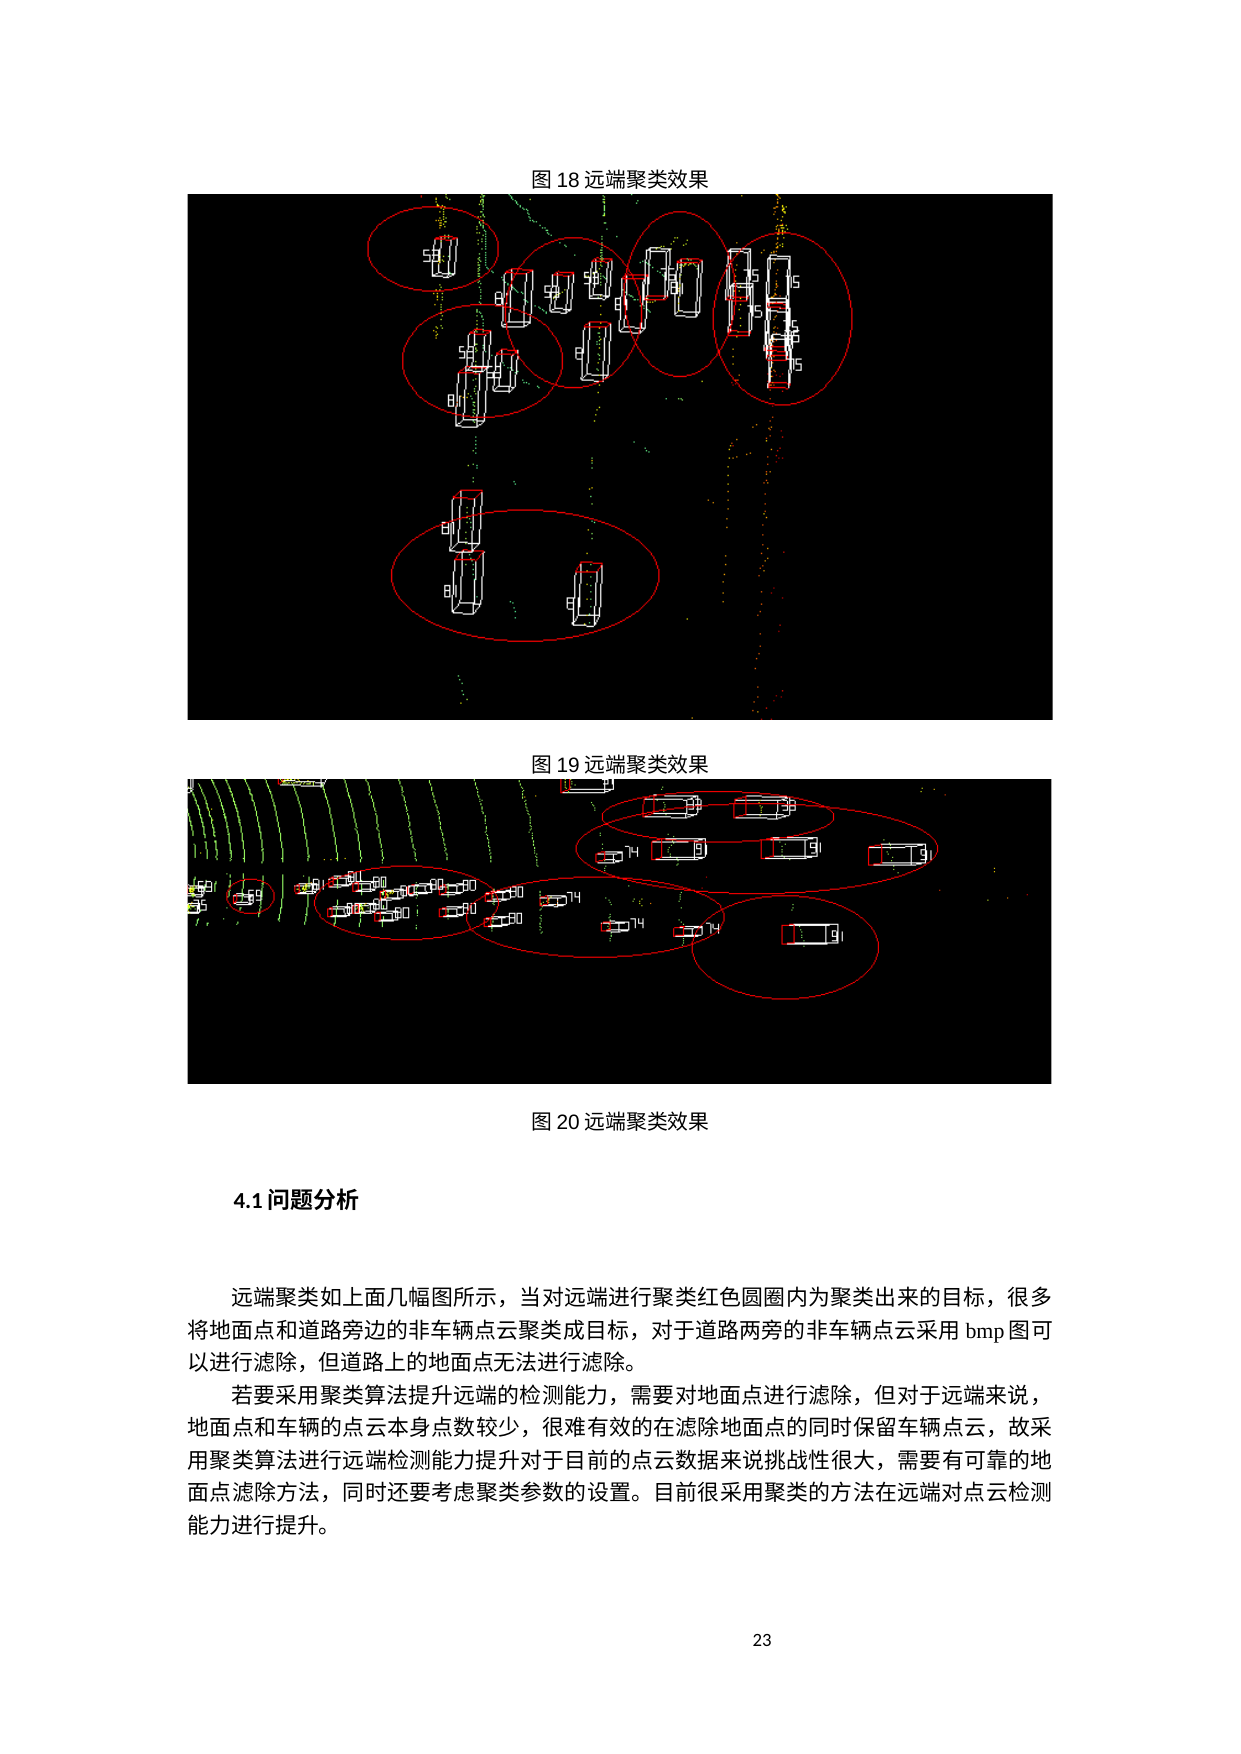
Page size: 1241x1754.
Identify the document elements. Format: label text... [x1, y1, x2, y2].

picture [187, 779, 1052, 1084]
subtitle 4.1问题分析 [187, 1166, 1053, 1231]
picture [187, 194, 1053, 720]
text 若要采用聚类算法提升远端的检测能力，需要对地面点进行滤除，但对于远端来说，地面点和车辆的点云本身点数较少，很难有效的在滤除地面点的同时保留车辆点云，故采用聚类算法进行远端检测能力提升对于目前的点云数据来说挑战性很大，需要有可靠的地面点滤除方法，同时还要考虑聚类参数的设置。目前很采用聚类的方法在远端对点云检测能力进行提升。 [187, 1377, 1053, 1540]
text 远端聚类如上面几幅图所示，当对远端进行聚类红色圆圈内为聚类出来的目标，很多将地面点和道路旁边的非车辆点云聚类成目标，对于道路两旁的非车辆点云采用bmp图可以进行滤除，但道路上的地面点无法进行滤除。 [187, 1280, 1053, 1377]
